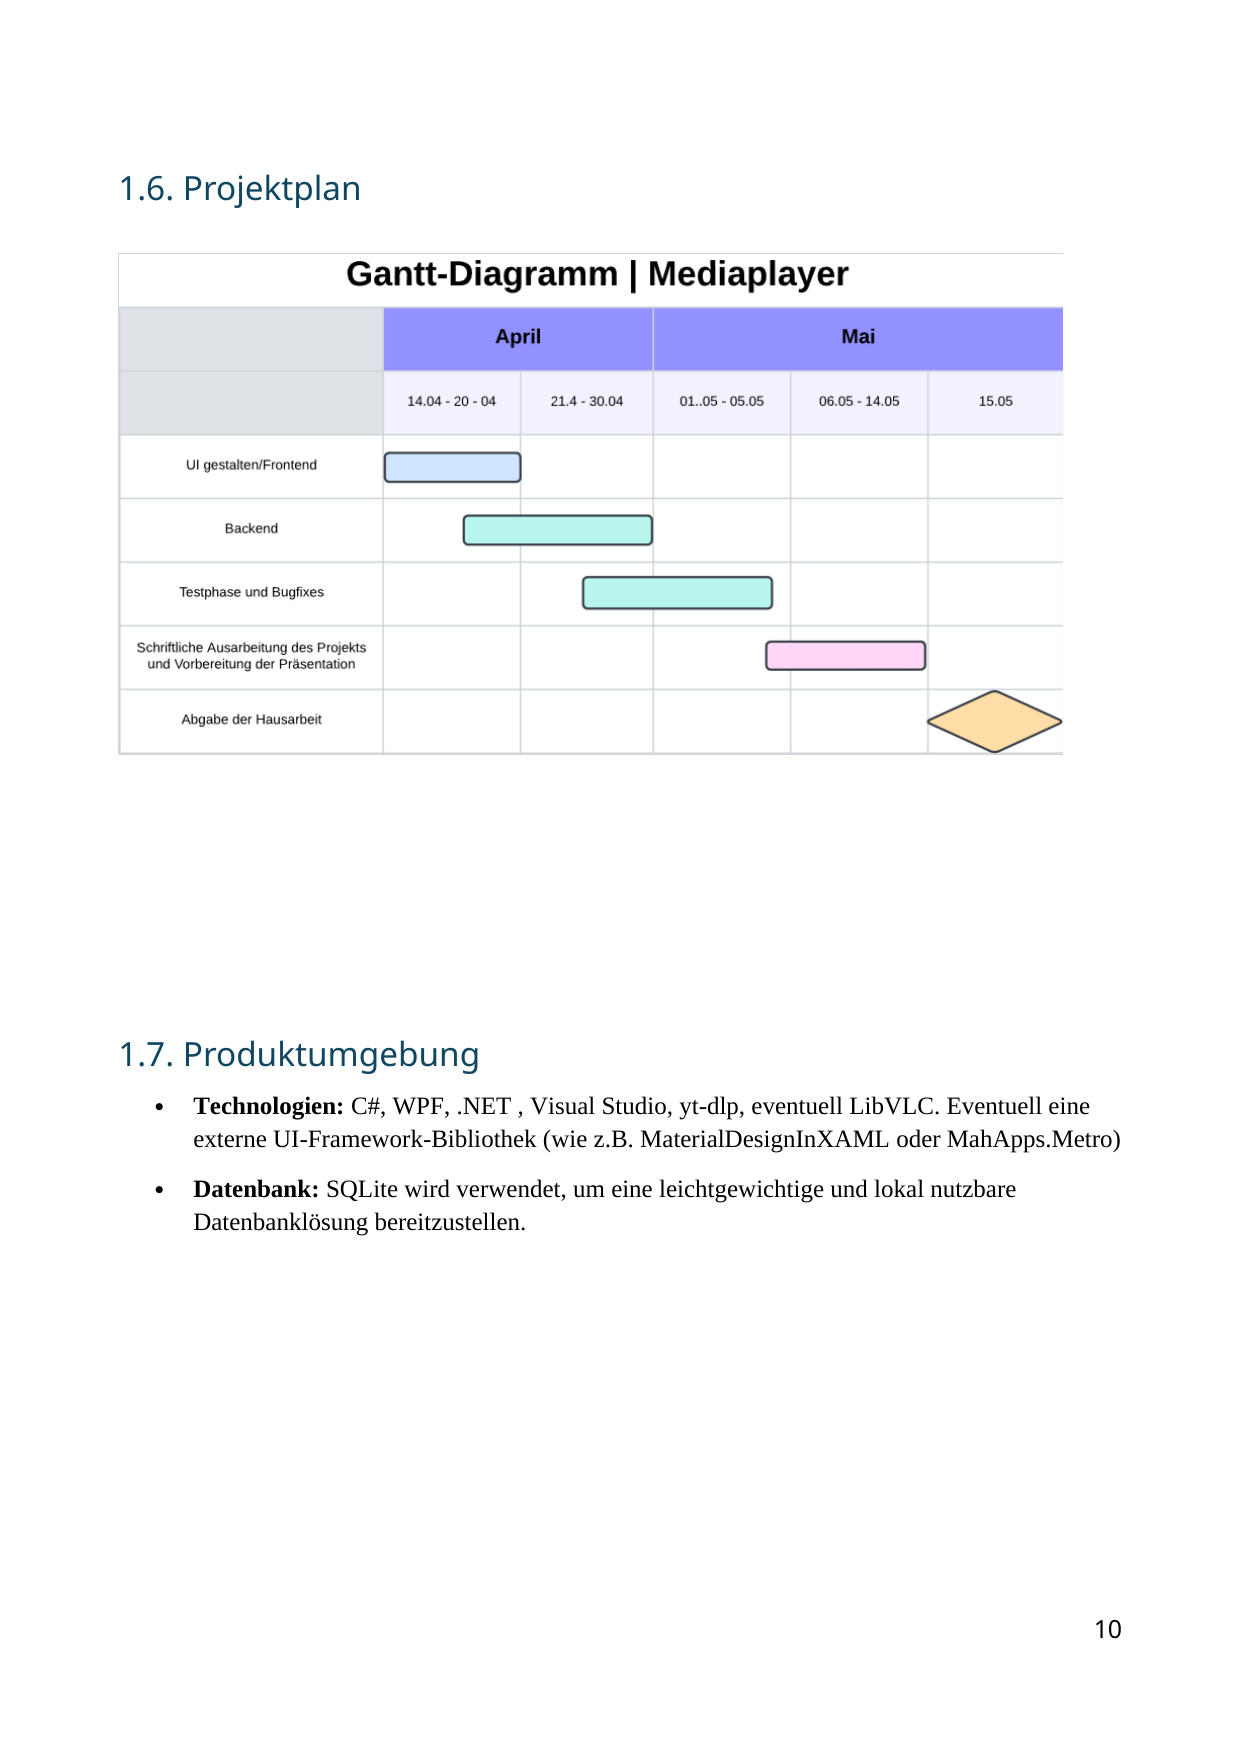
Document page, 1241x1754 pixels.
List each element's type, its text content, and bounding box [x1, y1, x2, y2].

subtitle 1.6. Projektplan [118, 164, 1122, 210]
picture [118, 253, 1064, 755]
subtitle 1.7. Produktumgebung [118, 1030, 1122, 1076]
list Datenbank: SQLite wird verwendet, um eine leichtgewichtige und lokal nutzbare Datenbanklösung bereitzustellen. [156, 1174, 1122, 1235]
list Technologien: C#, WPF, .NET , Visual Studio, yt-dlp, eventuell LibVLC. Eventuell eine externe UI-Framework-Bibliothek (wie z.B. MaterialDesignInXAML oder MahApps.Metro) [156, 1091, 1122, 1153]
